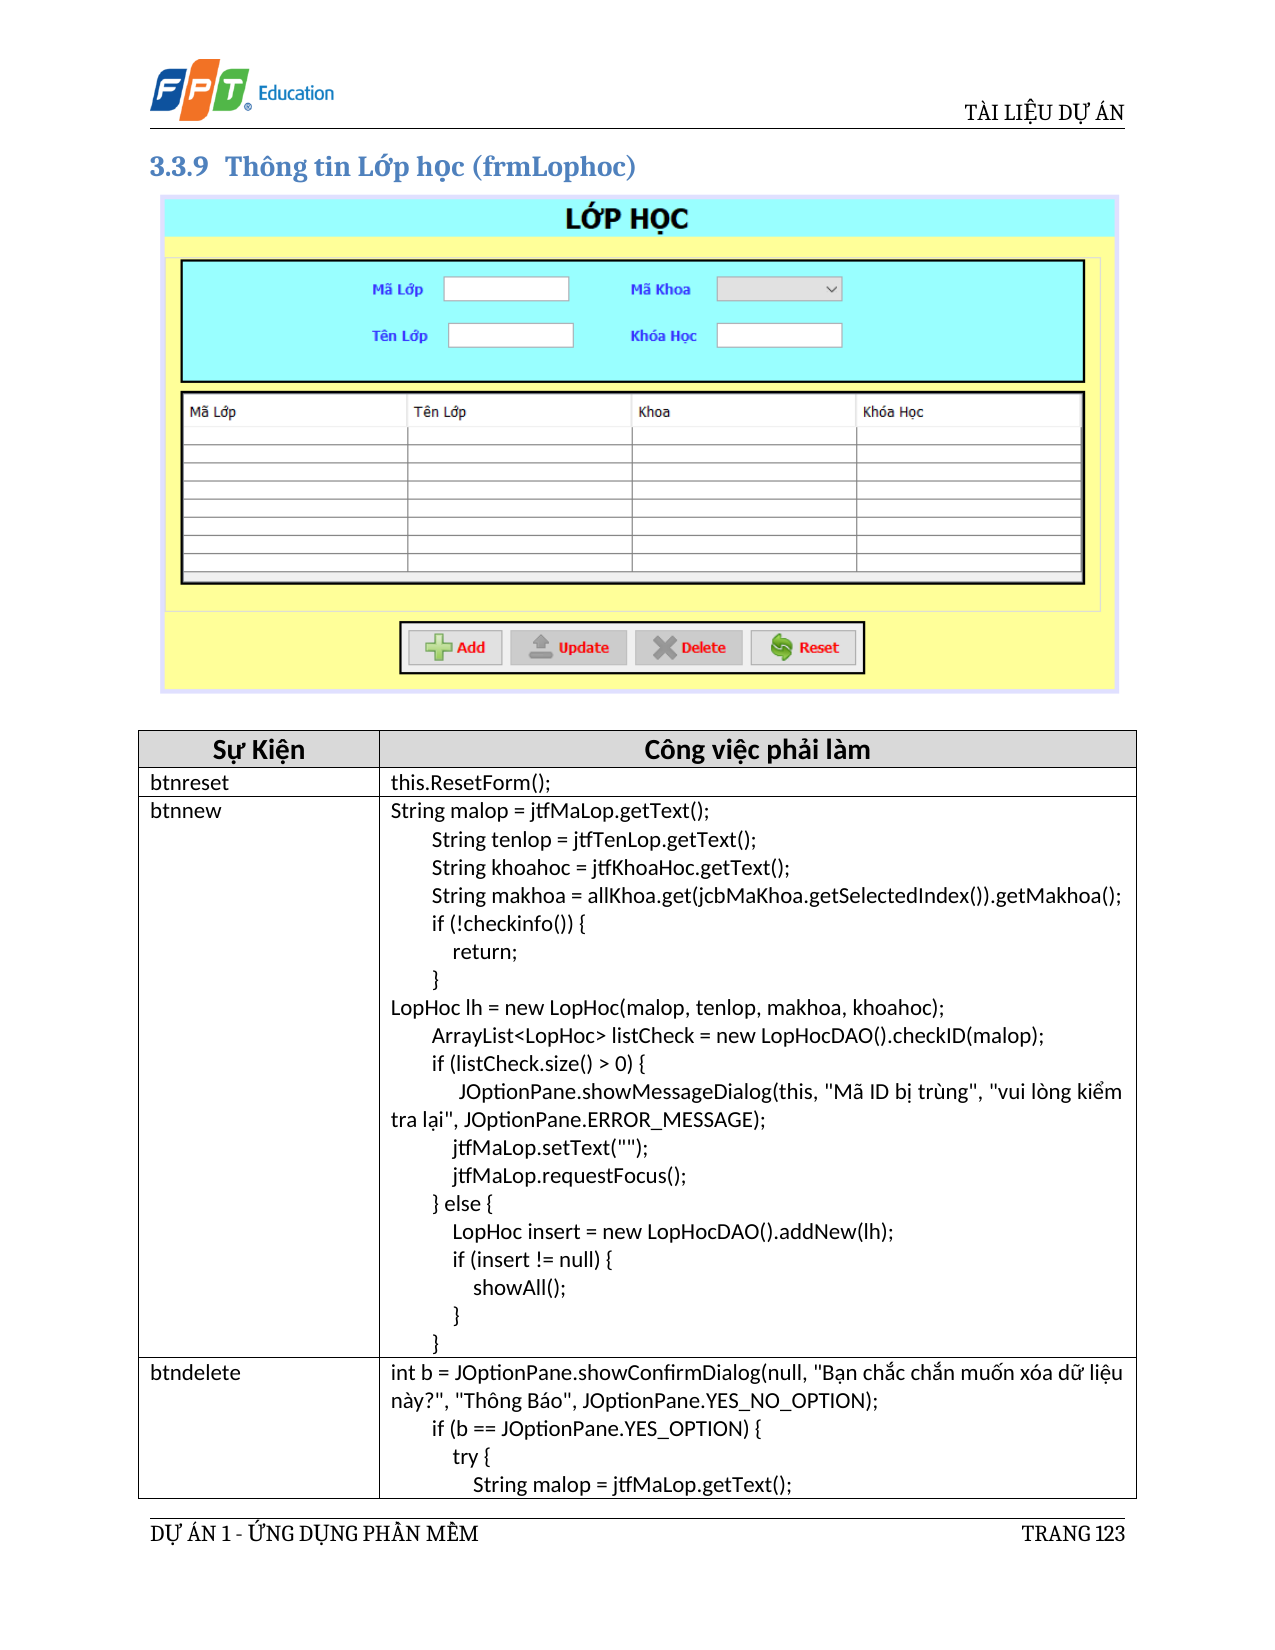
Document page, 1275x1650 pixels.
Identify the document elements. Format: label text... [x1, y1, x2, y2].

table_cell btnreset [139, 768, 379, 796]
table_cell btndelete [139, 1358, 379, 1498]
subtitle Thông tin Lớp học (frmLophoc) [150, 150, 1125, 183]
picture [150, 188, 1125, 705]
picture [150, 59, 336, 121]
table_header Công việc phải làm [380, 731, 1136, 767]
table_cell this.ResetForm(); [380, 768, 1136, 796]
table_cell String malop = jtfMaLop.getText(); String tenlop = jtfTenLop.getText(); String khoahoc = jtfKhoaHoc.getText(); String makhoa = allKhoa.get(jcbMaKhoa.getSelectedIndex()).getMakhoa(); if (!checkinfo()) { return; } LopHoc lh = new LopHoc(malop, tenlop, makhoa, khoahoc); ArrayList<LopHoc> listCheck = new LopHocDAO().checkID(malop); if (listCheck.size() > 0) { JOptionPane.showMessageDialog(this, "Mã ID bị trùng", "vui lòng kiểm tra lại", JOptionPane.ERROR_MESSAGE); jtfMaLop.setText(""); jtfMaLop.requestFocus(); } else { LopHoc insert = new LopHocDAO().addNew(lh); if (insert != null) { showAll(); } } [380, 797, 1136, 1357]
table_header Sự Kiện [139, 731, 379, 767]
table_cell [380, 1358, 1136, 1498]
table_cell btnnew [139, 797, 379, 1357]
